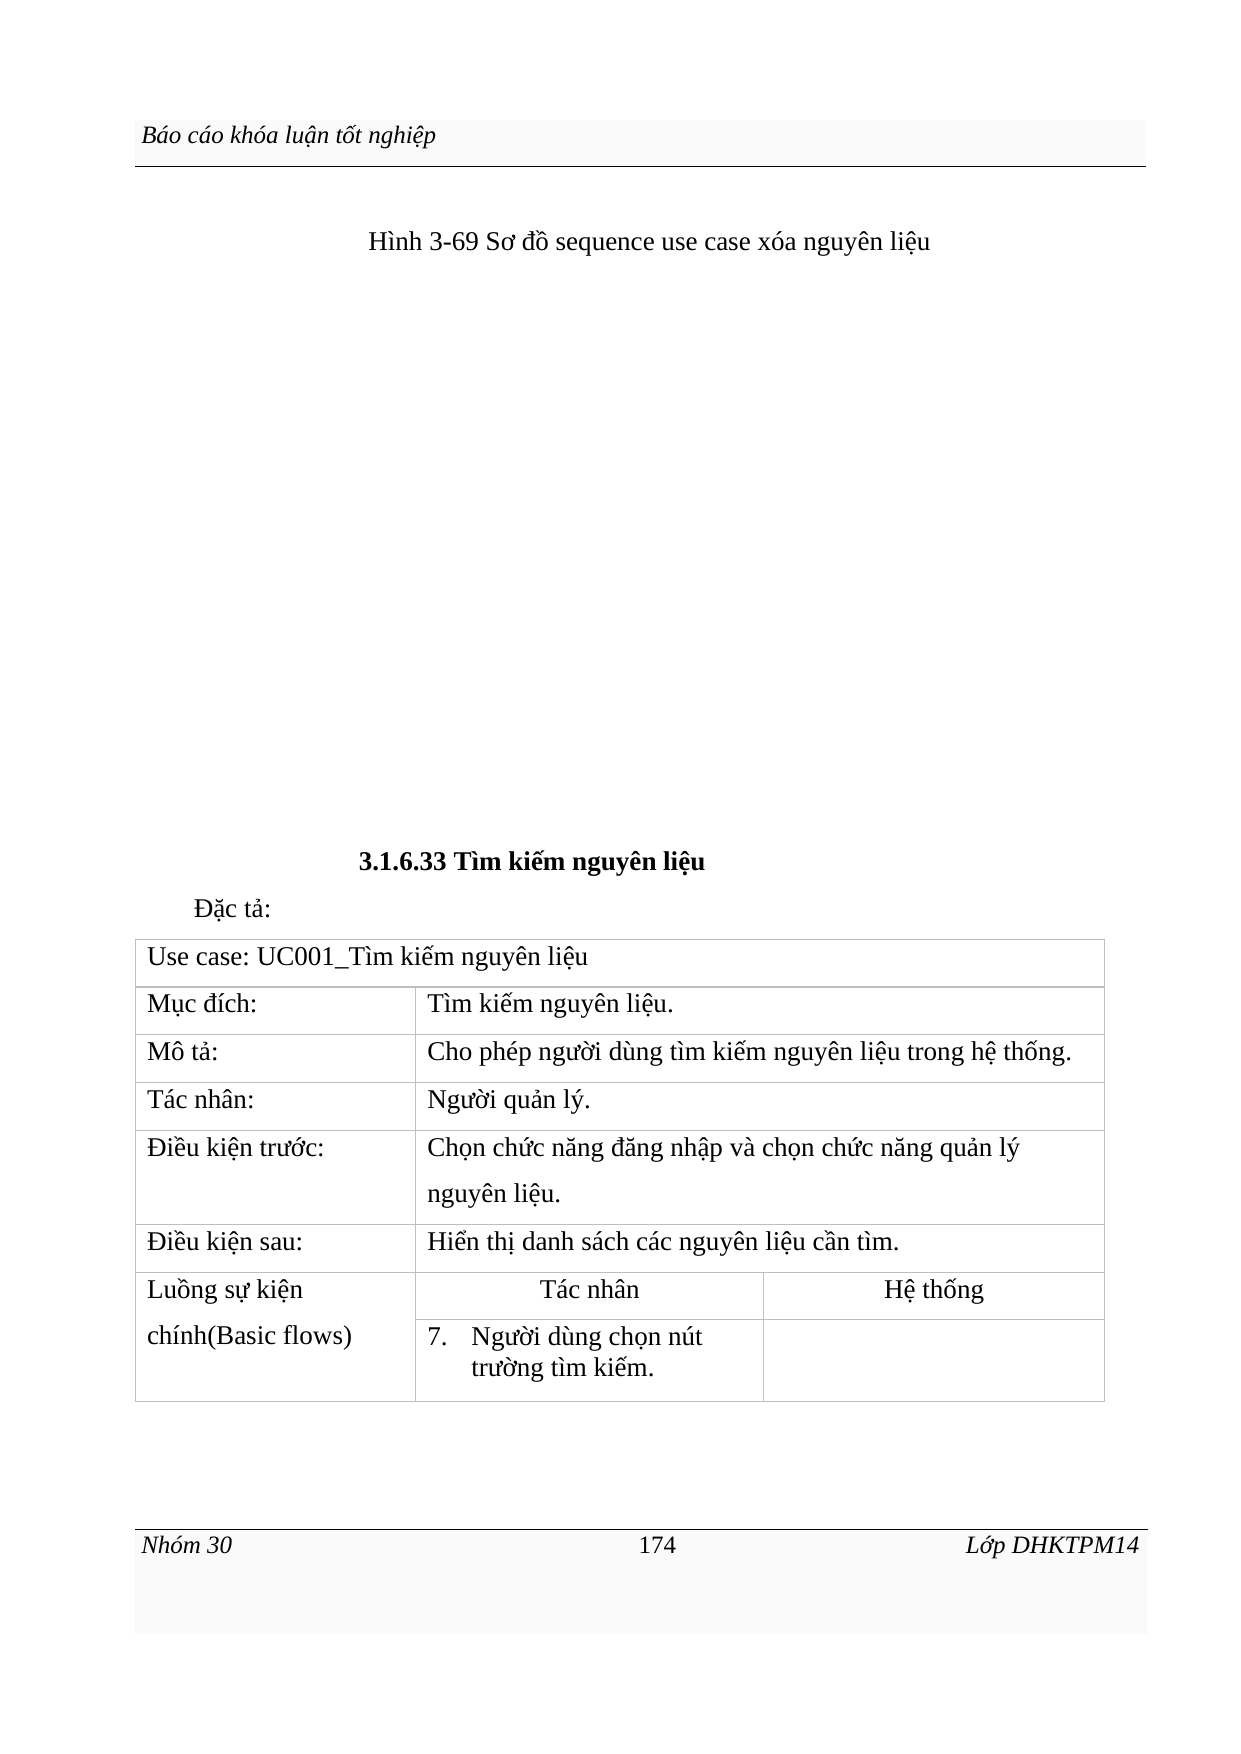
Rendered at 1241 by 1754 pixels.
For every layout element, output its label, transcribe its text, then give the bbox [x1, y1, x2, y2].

table_cell Người dùng chọn nút trường tìm kiếm. [416, 1320, 763, 1401]
table_cell Mô tả: [136, 1035, 415, 1082]
subtitle Tìm kiếm nguyên liệu [300, 845, 1105, 877]
table_cell Điều kiện trước: [136, 1131, 415, 1224]
table_cell Tác nhân [416, 1273, 763, 1319]
table_cell Chọn chức năng đăng nhập và chọn chức năng quản lý nguyên liệu. [416, 1131, 1104, 1224]
table_cell Mục đích: [136, 988, 415, 1034]
table_cell Hệ thống [764, 1273, 1104, 1319]
text Đặc tả: [135, 892, 1105, 923]
table_cell Tác nhân: [136, 1083, 415, 1129]
table_cell Điều kiện sau: [136, 1225, 415, 1272]
table_cell Tìm kiếm nguyên liệu. [416, 988, 1104, 1034]
table_cell Hiển thị danh sách các nguyên liệu cần tìm. [416, 1225, 1104, 1272]
table_cell Luồng sự kiện chính(Basic flows) [136, 1273, 415, 1401]
table_cell Cho phép người dùng tìm kiếm nguyên liệu trong hệ thống. [416, 1035, 1104, 1082]
table_cell [764, 1320, 1104, 1401]
table_cell Người quản lý. [416, 1083, 1104, 1129]
table_header Use case: UC001_Tìm kiếm nguyên liệu [136, 940, 1104, 986]
table_cell Hình - Sơ đồ sequence use case xóa nguyên liệu [135, 196, 1105, 285]
